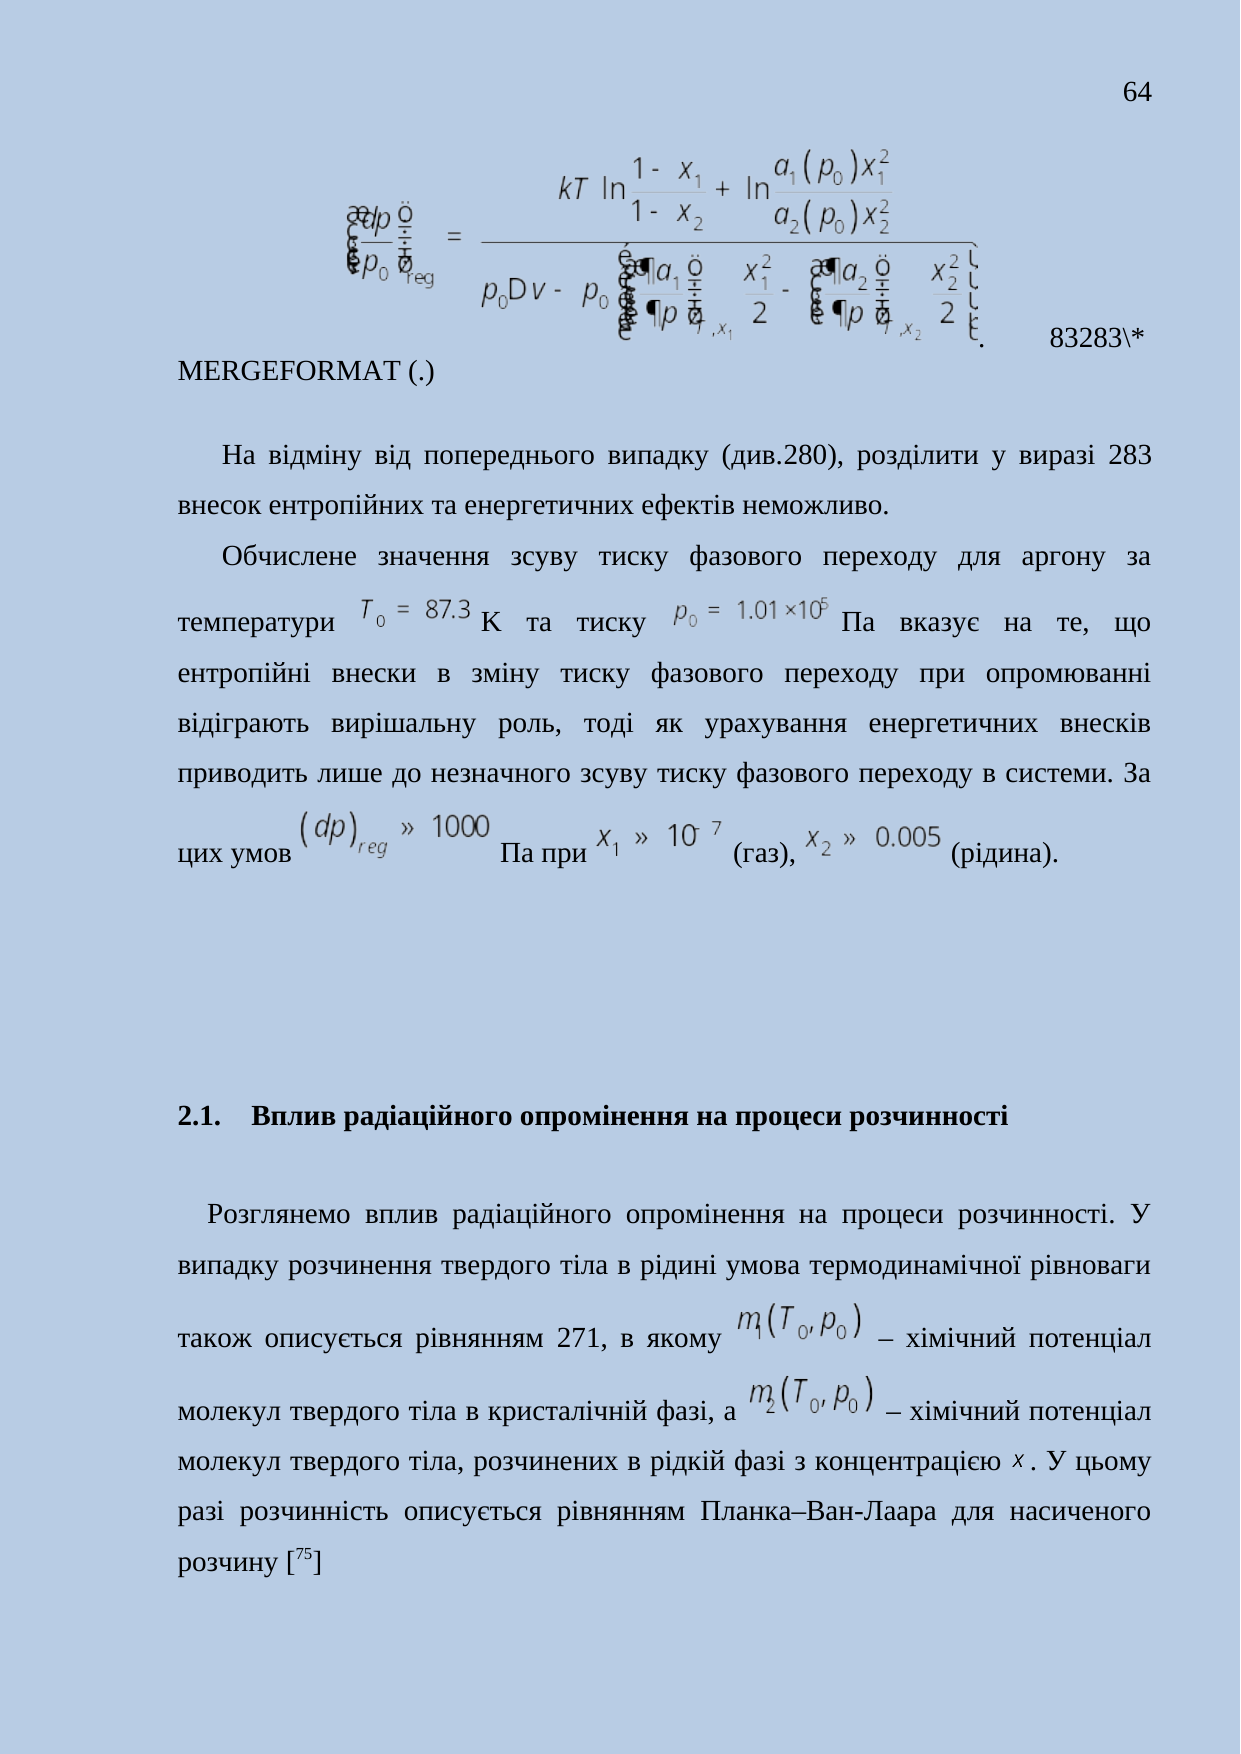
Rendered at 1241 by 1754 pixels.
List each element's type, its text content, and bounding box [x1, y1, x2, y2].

text На відміну від попереднього випадку (див.), розділити у виразі внесок ентропійних та енергетичних ефектів неможливо. [177, 437, 1152, 521]
text Обчислене значення зсуву тиску фазового переходу для аргону за температури K та тиску Па вказує на те, що ентропійні внески в зміну тиску фазового переходу при опромюванні відіграють вирішальну роль, тоді як урахування енергетичних внесків приводить лише до незначного зсуву тиску фазового переходу в системи. За цих умов Па при (газ), (рідина). [177, 538, 1152, 868]
text Розглянемо вплив радіаційного опромінення на процеси розчинності. У випадку розчинення твердого тіла в рідині умова термодинамічної рівноваги також описується рівнянням , в якому – хімічний потенціал молекул твердого тіла в кристалічній фазі, а – хімічний потенціал молекул твердого тіла, розчинених в рідкій фазі з концентрацією . У цьому разі розчинність описується рівнянням Планка–Ван-Лаара для насиченого розчину [] [177, 1196, 1152, 1577]
subtitle Вплив радіаційного опромінення на процеси розчинності [177, 1098, 1152, 1132]
text . [177, 141, 1152, 387]
